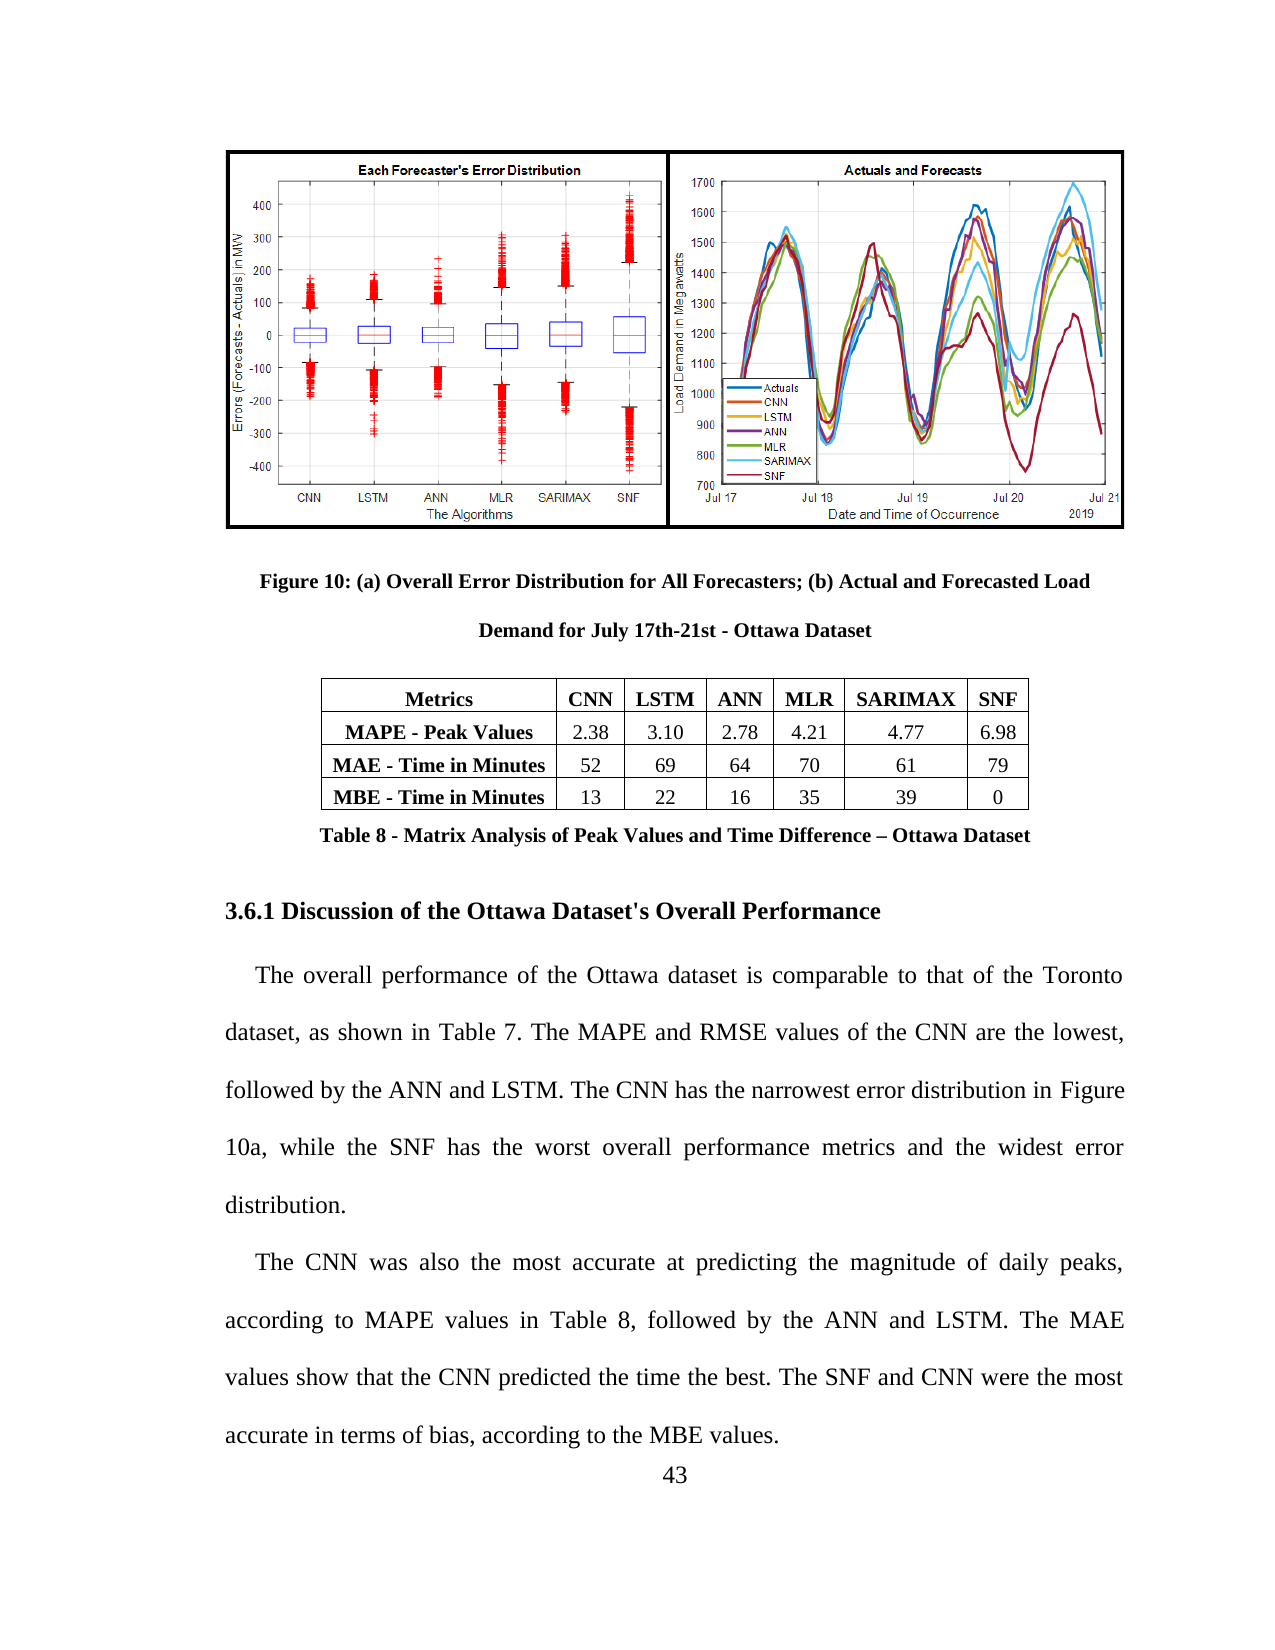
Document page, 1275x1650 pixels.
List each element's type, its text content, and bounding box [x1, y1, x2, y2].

table_cell 52 [557, 745, 624, 777]
table_cell MBE - Time in Minutes [322, 778, 556, 809]
text The overall performance of the Ottawa dataset is comparable to that of the Toronto dataset, as shown in Table 7. The MAPE and RMSE values of the CNN are the lowest, followed by the ANN and LSTM. The CNN has the narrowest error distribution in Figure 10a, while the SNF has the worst overall performance metrics and the widest error distribution. [225, 960, 1125, 1218]
table_header CNN [557, 679, 624, 711]
table_cell 79 [968, 745, 1028, 777]
table_header Metrics [322, 679, 556, 711]
text The CNN was also the most accurate at predicting the magnitude of daily peaks, according to MAPE values in Table 8, followed by the ANN and LSTM. The MAE values show that the CNN predicted the time the best. The SNF and CNN were the most accurate in terms of bias, according to the MBE values. [225, 1247, 1125, 1448]
table_cell 16 [707, 778, 773, 809]
table_cell 0 [968, 778, 1028, 809]
table_header LSTM [625, 679, 706, 711]
table_cell 70 [774, 745, 844, 777]
table_cell 2.78 [707, 712, 773, 744]
table_cell 4.77 [845, 712, 967, 744]
table_cell MAPE - Peak Values [322, 712, 556, 744]
table_cell 35 [774, 778, 844, 809]
picture [225, 150, 1125, 529]
table_cell 69 [625, 745, 706, 777]
table_header SNF [968, 679, 1028, 711]
table_header SARIMAX [845, 679, 967, 711]
table_cell 64 [707, 745, 773, 777]
table_header MLR [774, 679, 844, 711]
text Table 8 - Matrix Analysis of Peak Values and Time Difference – Ottawa Dataset [225, 823, 1125, 847]
table_cell 4.21 [774, 712, 844, 744]
table_cell 13 [557, 778, 624, 809]
table_cell 6.98 [968, 712, 1028, 744]
table_cell 2.38 [557, 712, 624, 744]
subtitle 3.6.1 Discussion of the Ottawa Dataset's Overall Performance [225, 896, 1125, 925]
table_cell 3.10 [625, 712, 706, 744]
table_cell 22 [625, 778, 706, 809]
text Figure 10: (a) Overall Error Distribution for All Forecasters; (b) Actual and Forecasted Load Demand for July 17th-21st - Ottawa Dataset [225, 569, 1125, 642]
table_cell MAE - Time in Minutes [322, 745, 556, 777]
table_header ANN [707, 679, 773, 711]
table_cell 61 [845, 745, 967, 777]
table_cell 39 [845, 778, 967, 809]
